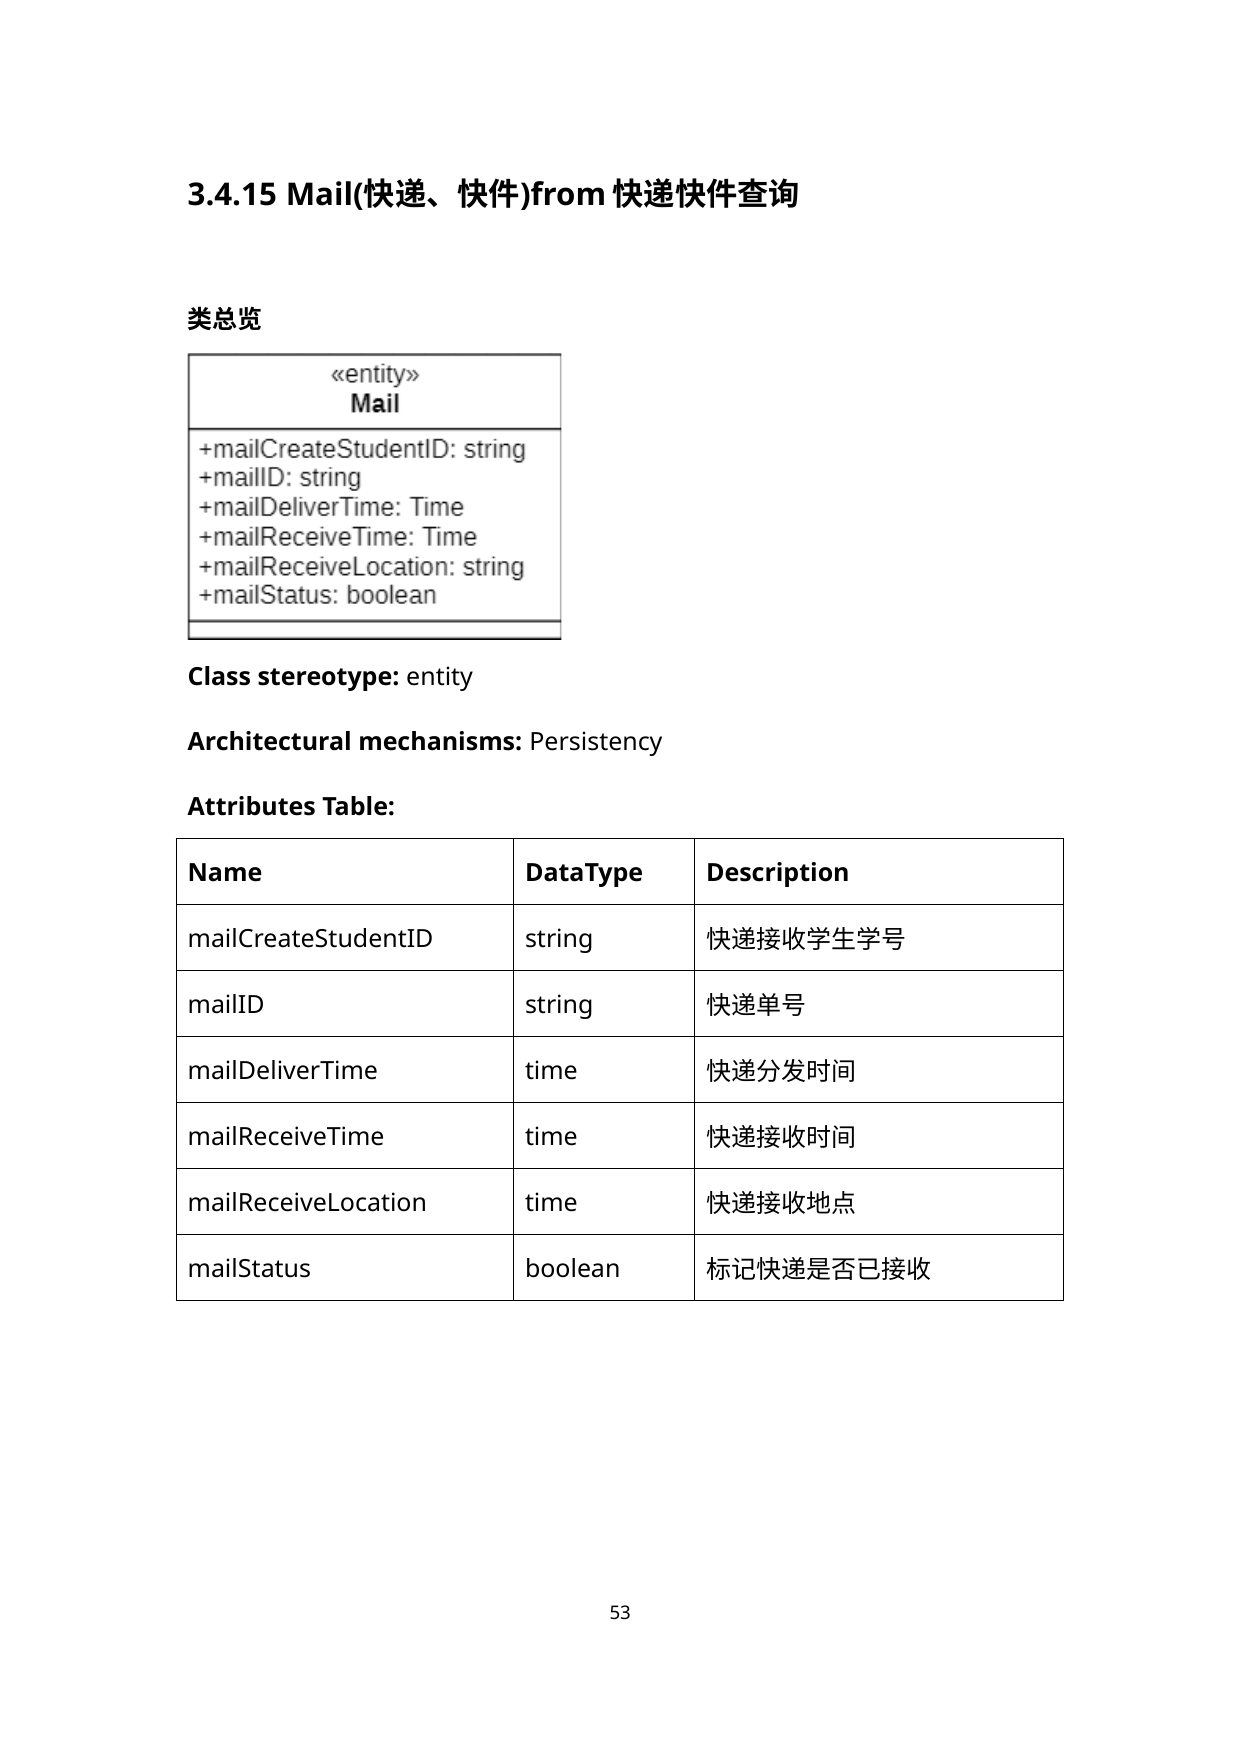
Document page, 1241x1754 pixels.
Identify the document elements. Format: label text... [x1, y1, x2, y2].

table_cell time [514, 1169, 694, 1234]
table_cell mailReceiveLocation [177, 1169, 513, 1234]
table_cell 快递接收地点 [695, 1169, 1063, 1234]
table_cell 标记快递是否已接收 [695, 1235, 1063, 1300]
text 类总览 [187, 285, 1053, 350]
picture [187, 353, 562, 640]
table_cell boolean [514, 1235, 694, 1300]
table_cell 快递接收时间 [695, 1103, 1063, 1168]
table_cell 快递接收学生学号 [695, 905, 1063, 970]
table_header Name [177, 839, 513, 904]
table_cell string [514, 905, 694, 970]
subtitle 3.4.15 Mail(快递、快件)from快递快件查询 [187, 160, 1053, 225]
table_cell 快递单号 [695, 971, 1063, 1036]
table_cell mailDeliverTime [177, 1037, 513, 1102]
text Class stereotype: entity [187, 643, 1053, 708]
table_cell string [514, 971, 694, 1036]
text Attributes Table: [187, 773, 1053, 838]
table_cell mailStatus [177, 1235, 513, 1300]
text Architectural mechanisms: Persistency [187, 708, 1053, 773]
table_header DataType [514, 839, 694, 904]
table_cell mailReceiveTime [177, 1103, 513, 1168]
table_cell time [514, 1103, 694, 1168]
table_header Description [695, 839, 1063, 904]
table_cell mailCreateStudentID [177, 905, 513, 970]
table_cell 快递分发时间 [695, 1037, 1063, 1102]
table_cell mailID [177, 971, 513, 1036]
table_cell time [514, 1037, 694, 1102]
